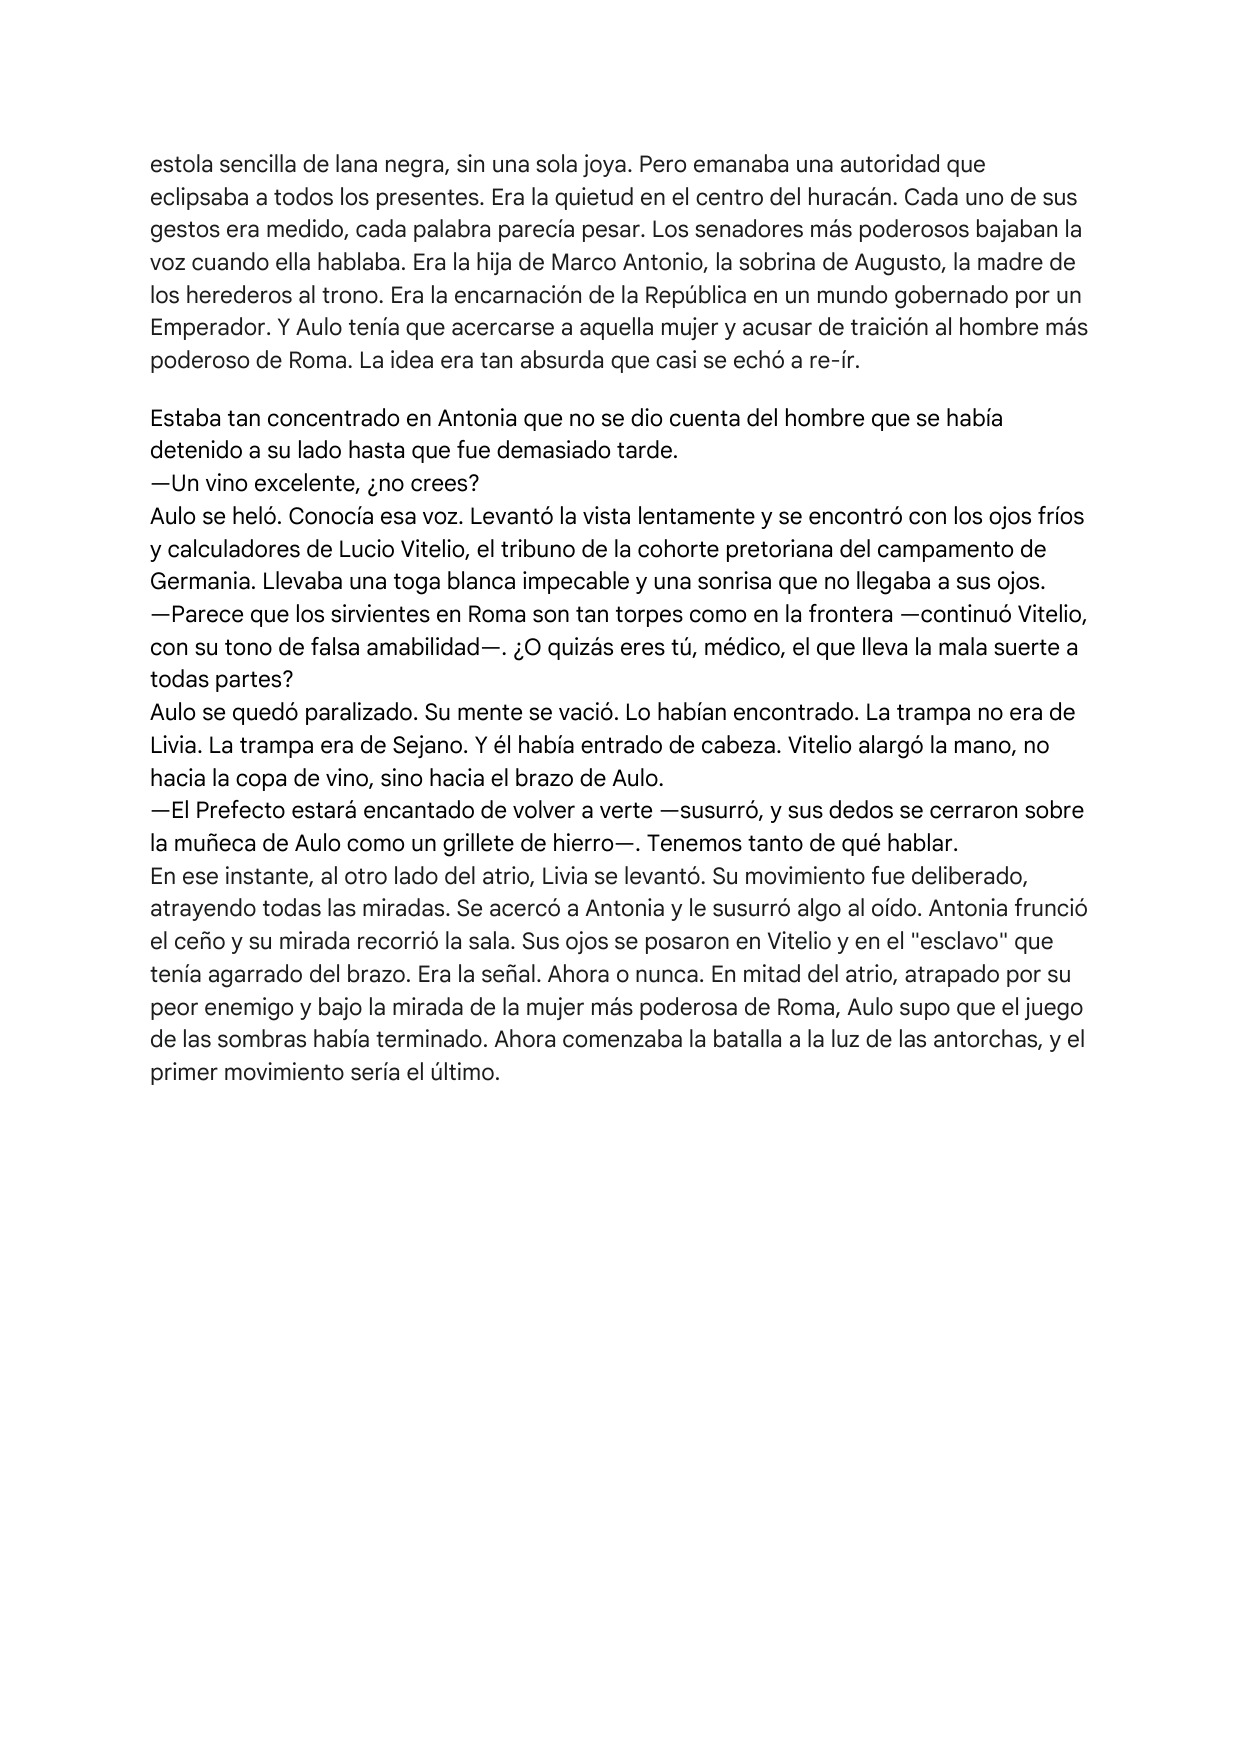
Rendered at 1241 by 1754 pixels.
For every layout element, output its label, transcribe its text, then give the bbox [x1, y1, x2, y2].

text Aulo se quedó paralizado. Su mente se vació. Lo habían encontrado. La trampa no era de Livia. La trampa era de Sejano. Y él había entrado de cabeza. Vitelio alargó la mano, no hacia la copa de vino, sino hacia el brazo de Aulo. [150, 698, 1090, 792]
text Aulo se heló. Conocía esa voz. Levantó la vista lentamente y se encontró con los ojos fríos y calculadores de Lucio Vitelio, el tribuno de la cohorte pretoriana del campamento de Germania. Llevaba una toga blanca impecable y una sonrisa que no llegaba a sus ojos. [150, 502, 1090, 596]
text En ese instante, al otro lado del atrio, Livia se levantó. Su movimiento fue deliberado, atrayendo todas las miradas. Se acercó a Antonia y le susurró algo al oído. Antonia frunció el ceño y su mirada recorrió la sala. Sus ojos se posaron en Vitelio y en el "esclavo" que tenía agarrado del brazo. Era la señal. Ahora o nunca. En mitad del atrio, atrapado por su peor enemigo y bajo la mirada de la mujer más poderosa de Roma, Aulo supo que el juego de las sombras había terminado. Ahora comenzaba la batalla a la luz de las antorchas, y el primer movimiento sería el último. [150, 862, 1090, 1087]
text —Un vino excelente, ¿no crees? [150, 469, 1090, 498]
text —El Prefecto estará encantado de volver a verte —susurró, y sus dedos se cerraron sobre la muñeca de Aulo como un grillete de hierro—. Tenemos tanto de qué hablar. [150, 796, 1090, 858]
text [150, 150, 1090, 375]
text —Parece que los sirvientes en Roma son tan torpes como en la frontera —continuó Vitelio, con su tono de falsa amabilidad—. ¿O quizás eres tú, médico, el que lleva la mala suerte a todas partes? [150, 600, 1090, 694]
text Estaba tan concentrado en Antonia que no se dio cuenta del hombre que se había detenido a su lado hasta que fue demasiado tarde. [150, 404, 1090, 465]
